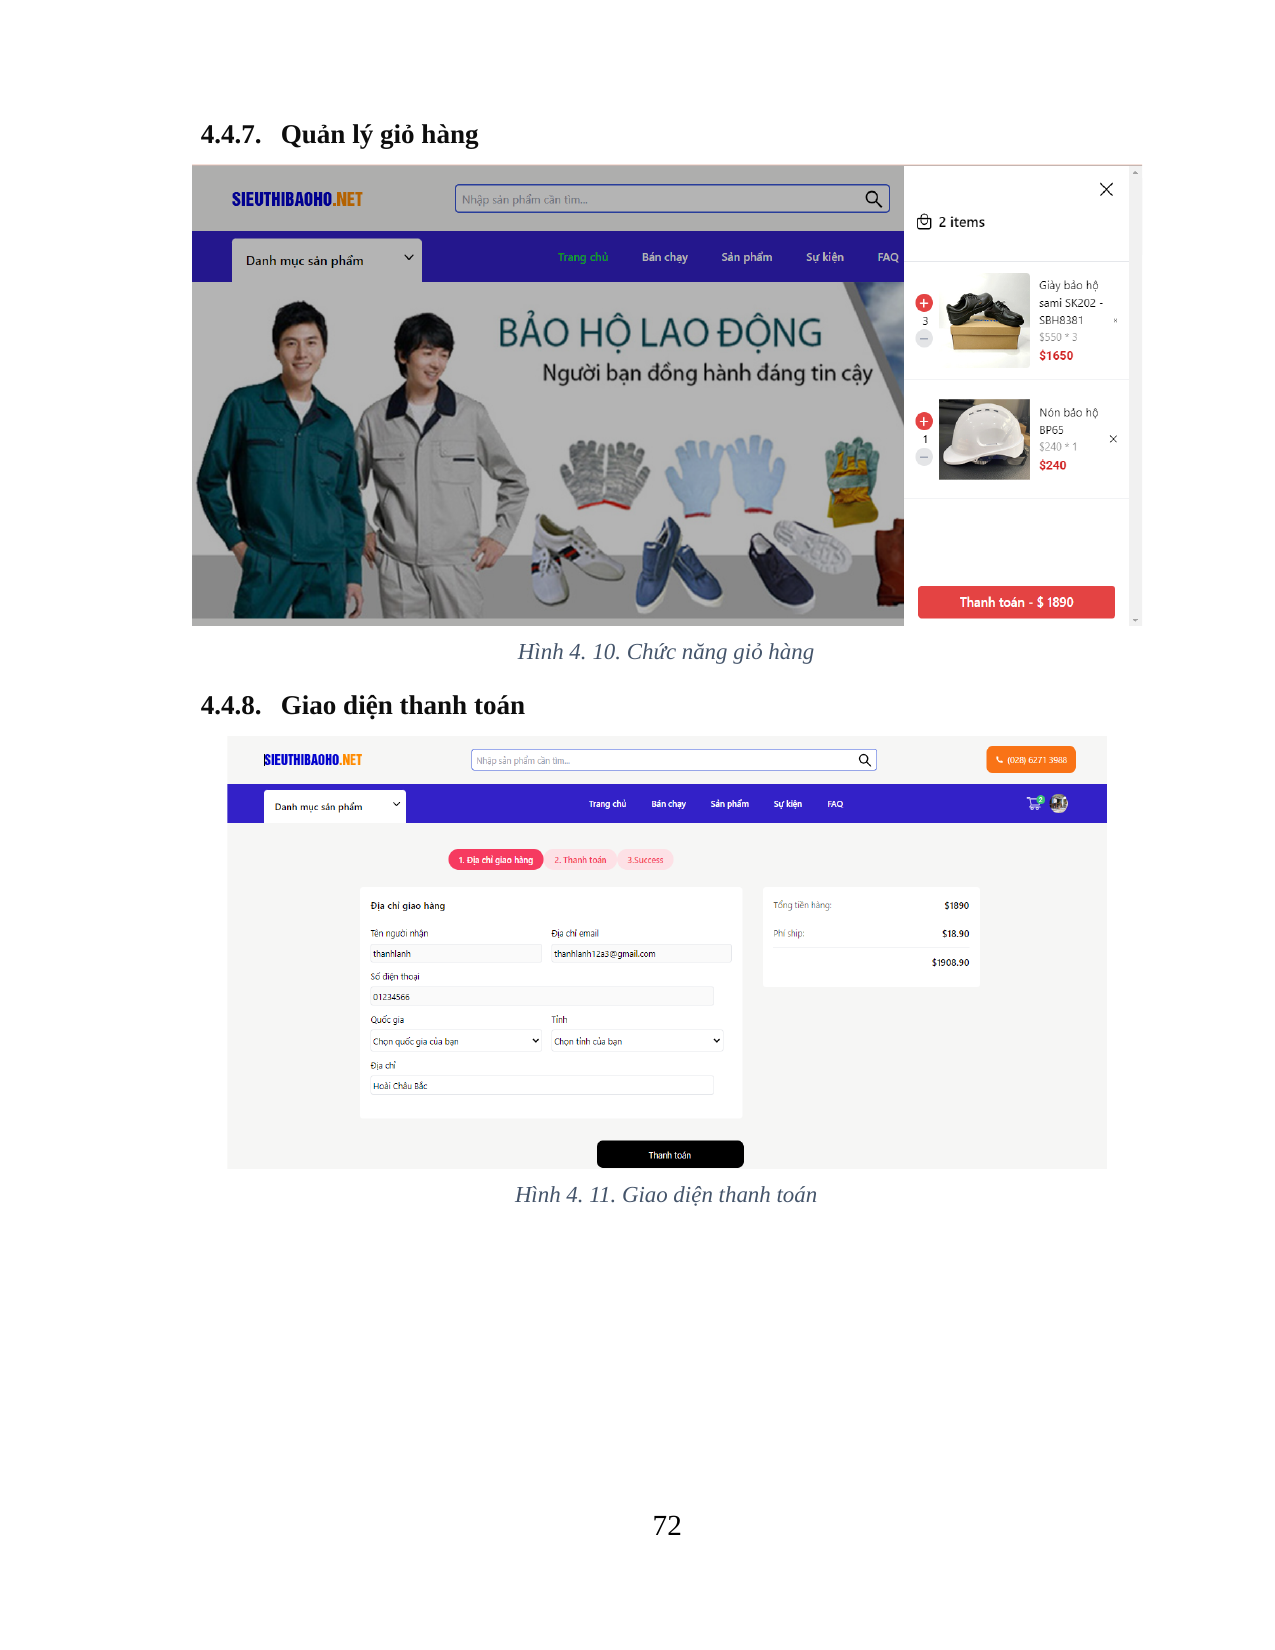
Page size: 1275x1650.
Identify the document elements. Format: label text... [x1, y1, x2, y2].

text Giao diện thanh toán [201, 689, 1157, 721]
picture [192, 164, 1143, 626]
picture [227, 736, 1107, 1169]
text Quản lý giỏ hàng [201, 118, 1157, 149]
